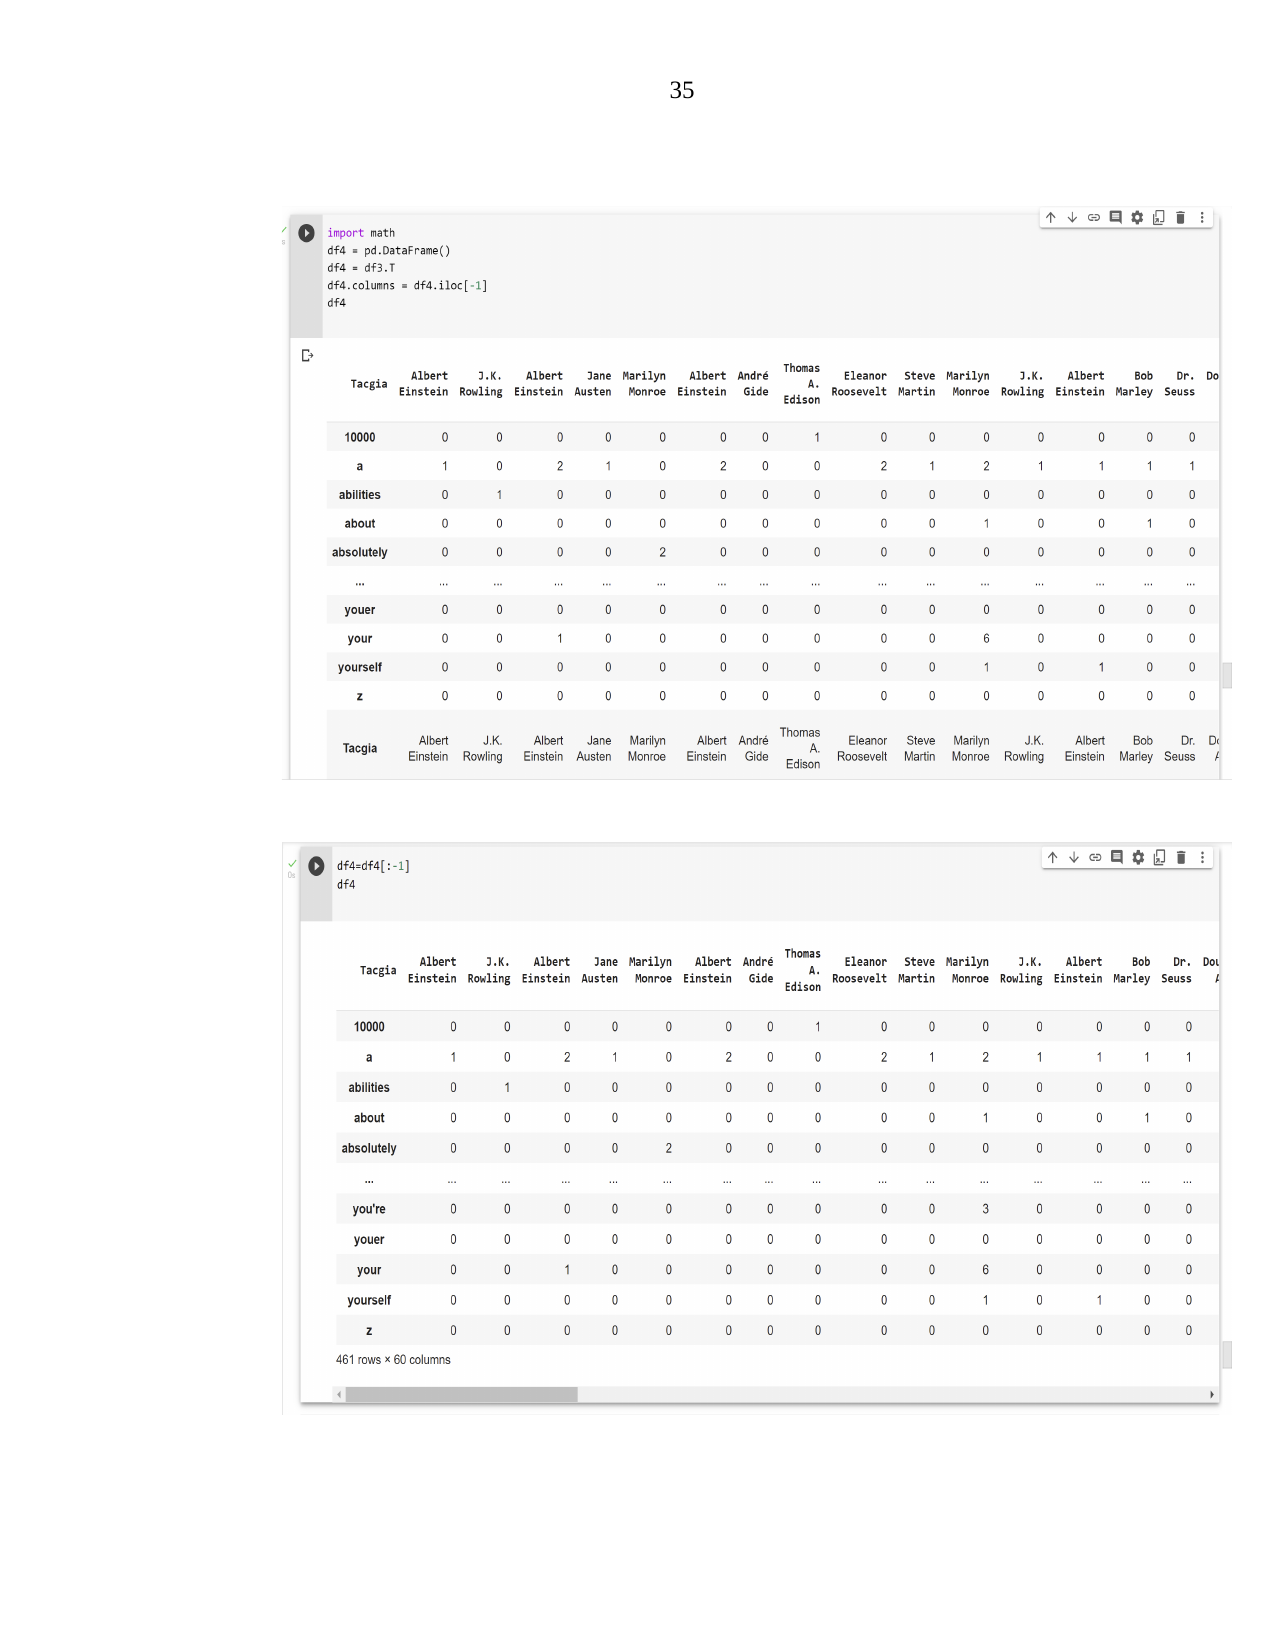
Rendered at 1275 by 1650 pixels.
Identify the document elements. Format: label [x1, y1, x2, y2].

picture [281, 842, 1232, 1415]
picture [281, 206, 1232, 780]
